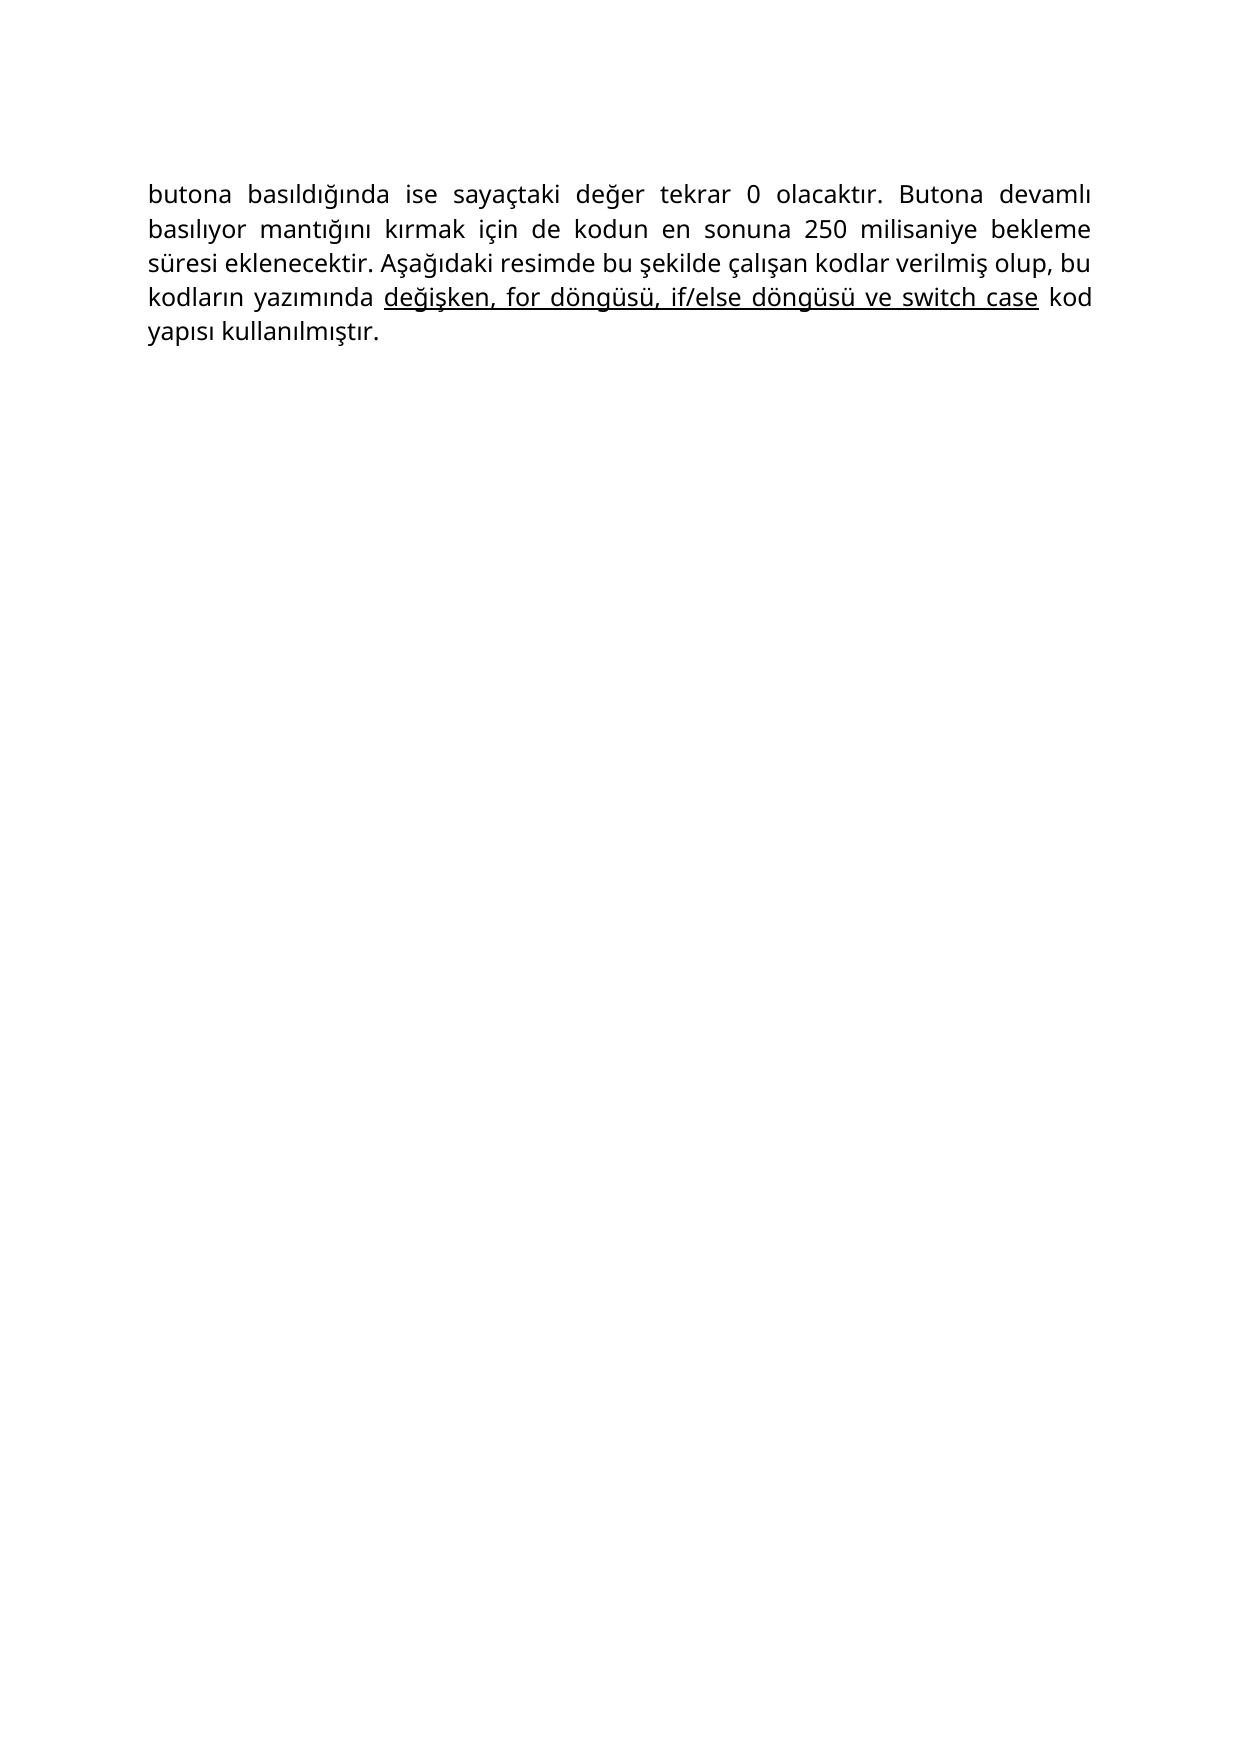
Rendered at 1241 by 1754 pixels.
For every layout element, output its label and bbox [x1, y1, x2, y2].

text [148, 177, 1092, 347]
